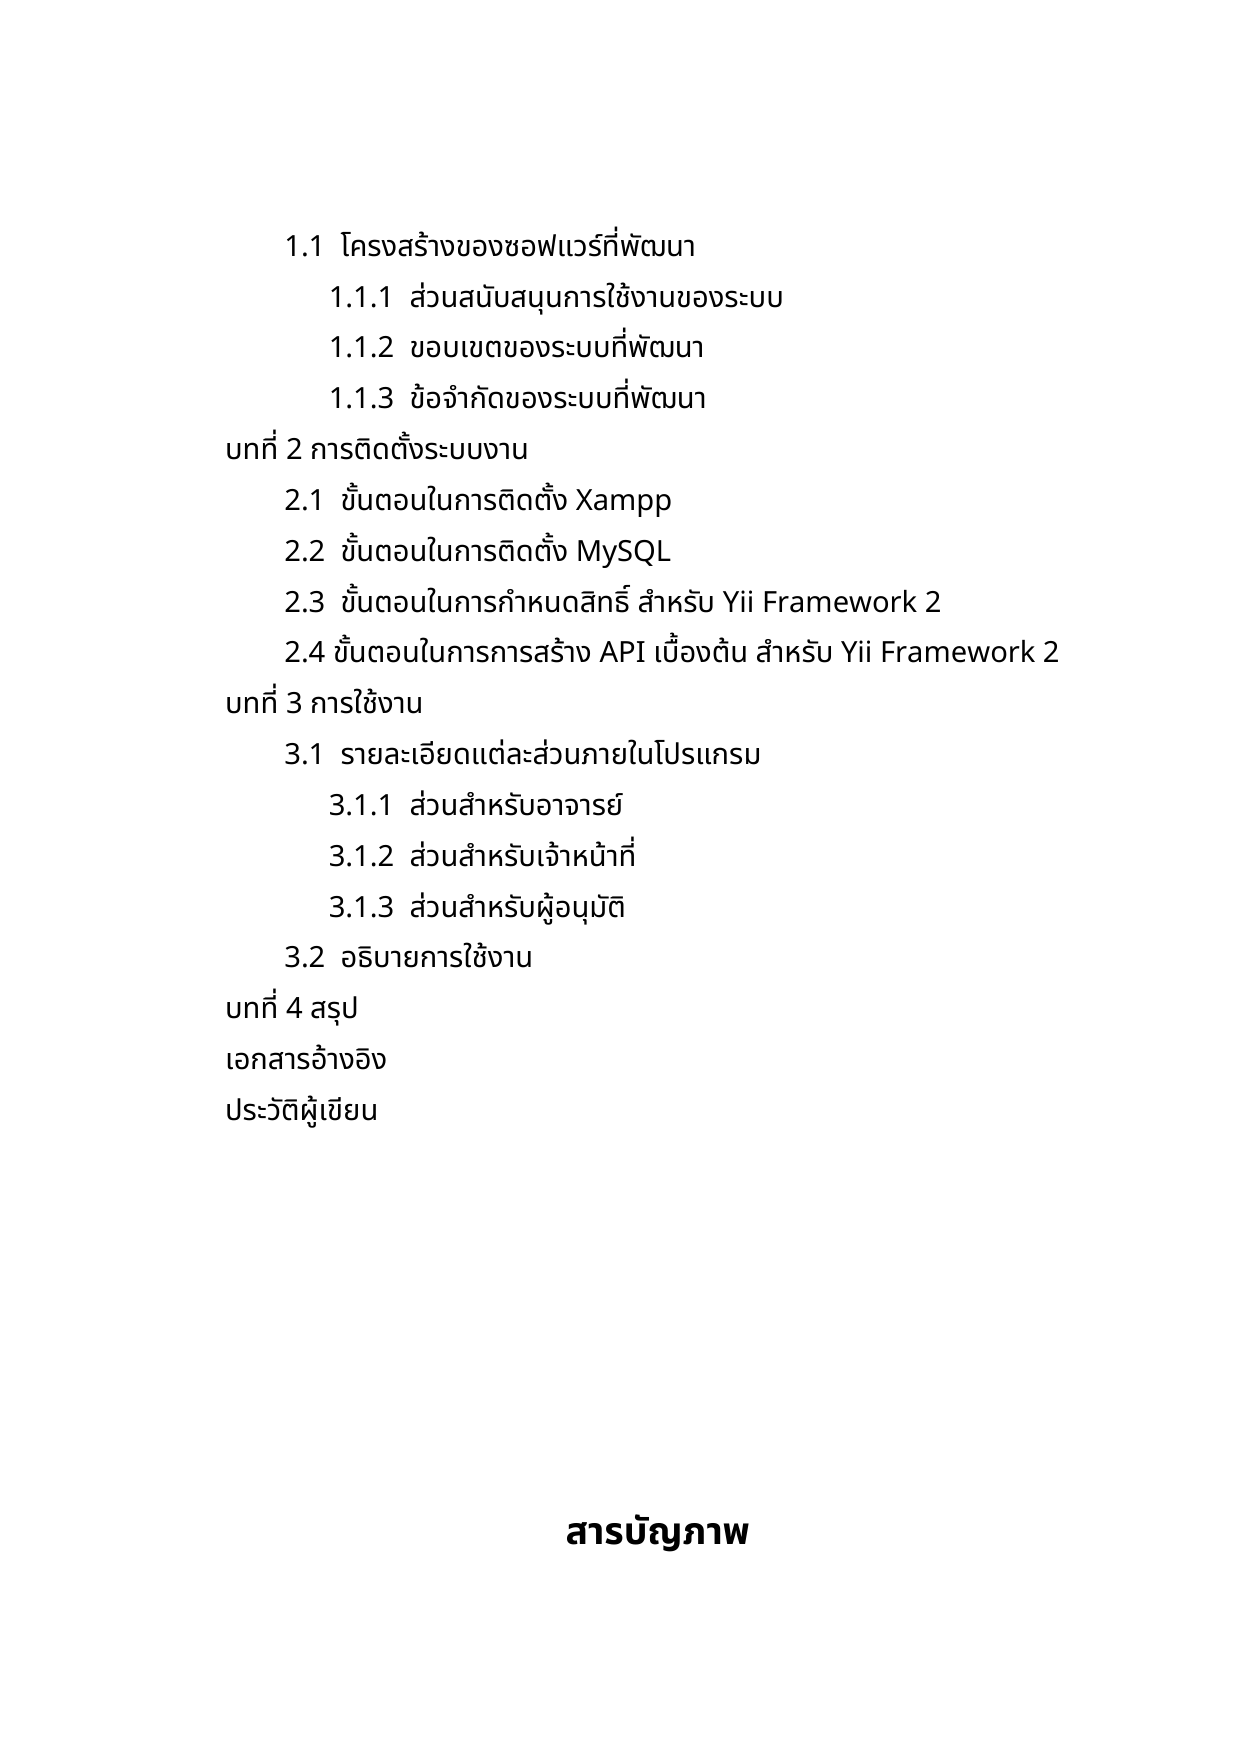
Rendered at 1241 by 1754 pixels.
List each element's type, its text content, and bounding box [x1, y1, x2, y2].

text 3.1.1 ส่วนสำหรับอาจารย์ [225, 784, 1090, 828]
text 1.1.1 ส่วนสนับสนุนการใช้งานของระบบ [225, 276, 1090, 320]
text 2.4 ขั้นตอนในการการสร้าง API เบื้องต้น สำหรับ Yii Framework 2 [225, 632, 1090, 676]
text 2.2 ขั้นตอนในการติดตั้ง MySQL [225, 530, 1090, 574]
text เอกสารอ้างอิง [225, 1038, 1090, 1082]
text 2.1 ขั้นตอนในการติดตั้ง Xampp [225, 479, 1090, 523]
text บทที่ 4 สรุป [225, 987, 1090, 1032]
text 3.2 อธิบายการใช้งาน [225, 937, 1090, 981]
text 3.1.2 ส่วนสำหรับเจ้าหน้าที่ [225, 835, 1090, 879]
text 3.1.3 ส่วนสำหรับผู้อนุมัติ [225, 886, 1090, 930]
text 1.1.2 ขอบเขตของระบบที่พัฒนา [225, 327, 1090, 371]
text 1.1 โครงสร้างของซอฟแวร์ที่พัฒนา [225, 225, 1090, 269]
text 1.1.3 ข้อจำกัดของระบบที่พัฒนา [225, 377, 1090, 422]
text บทที่ 2 การติดตั้งระบบงาน [225, 428, 1090, 473]
text บทที่ 3 การใช้งาน [225, 682, 1090, 727]
text 3.1 รายละเอียดแต่ละส่วนภายในโปรแกรม [225, 733, 1090, 778]
text 2.3 ขั้นตอนในการกำหนดสิทธิ์ สำหรับ Yii Framework 2 [225, 581, 1090, 625]
text สารบัญภาพ [225, 1504, 1090, 1561]
text ประวัติผู้เขียน [225, 1089, 1090, 1133]
